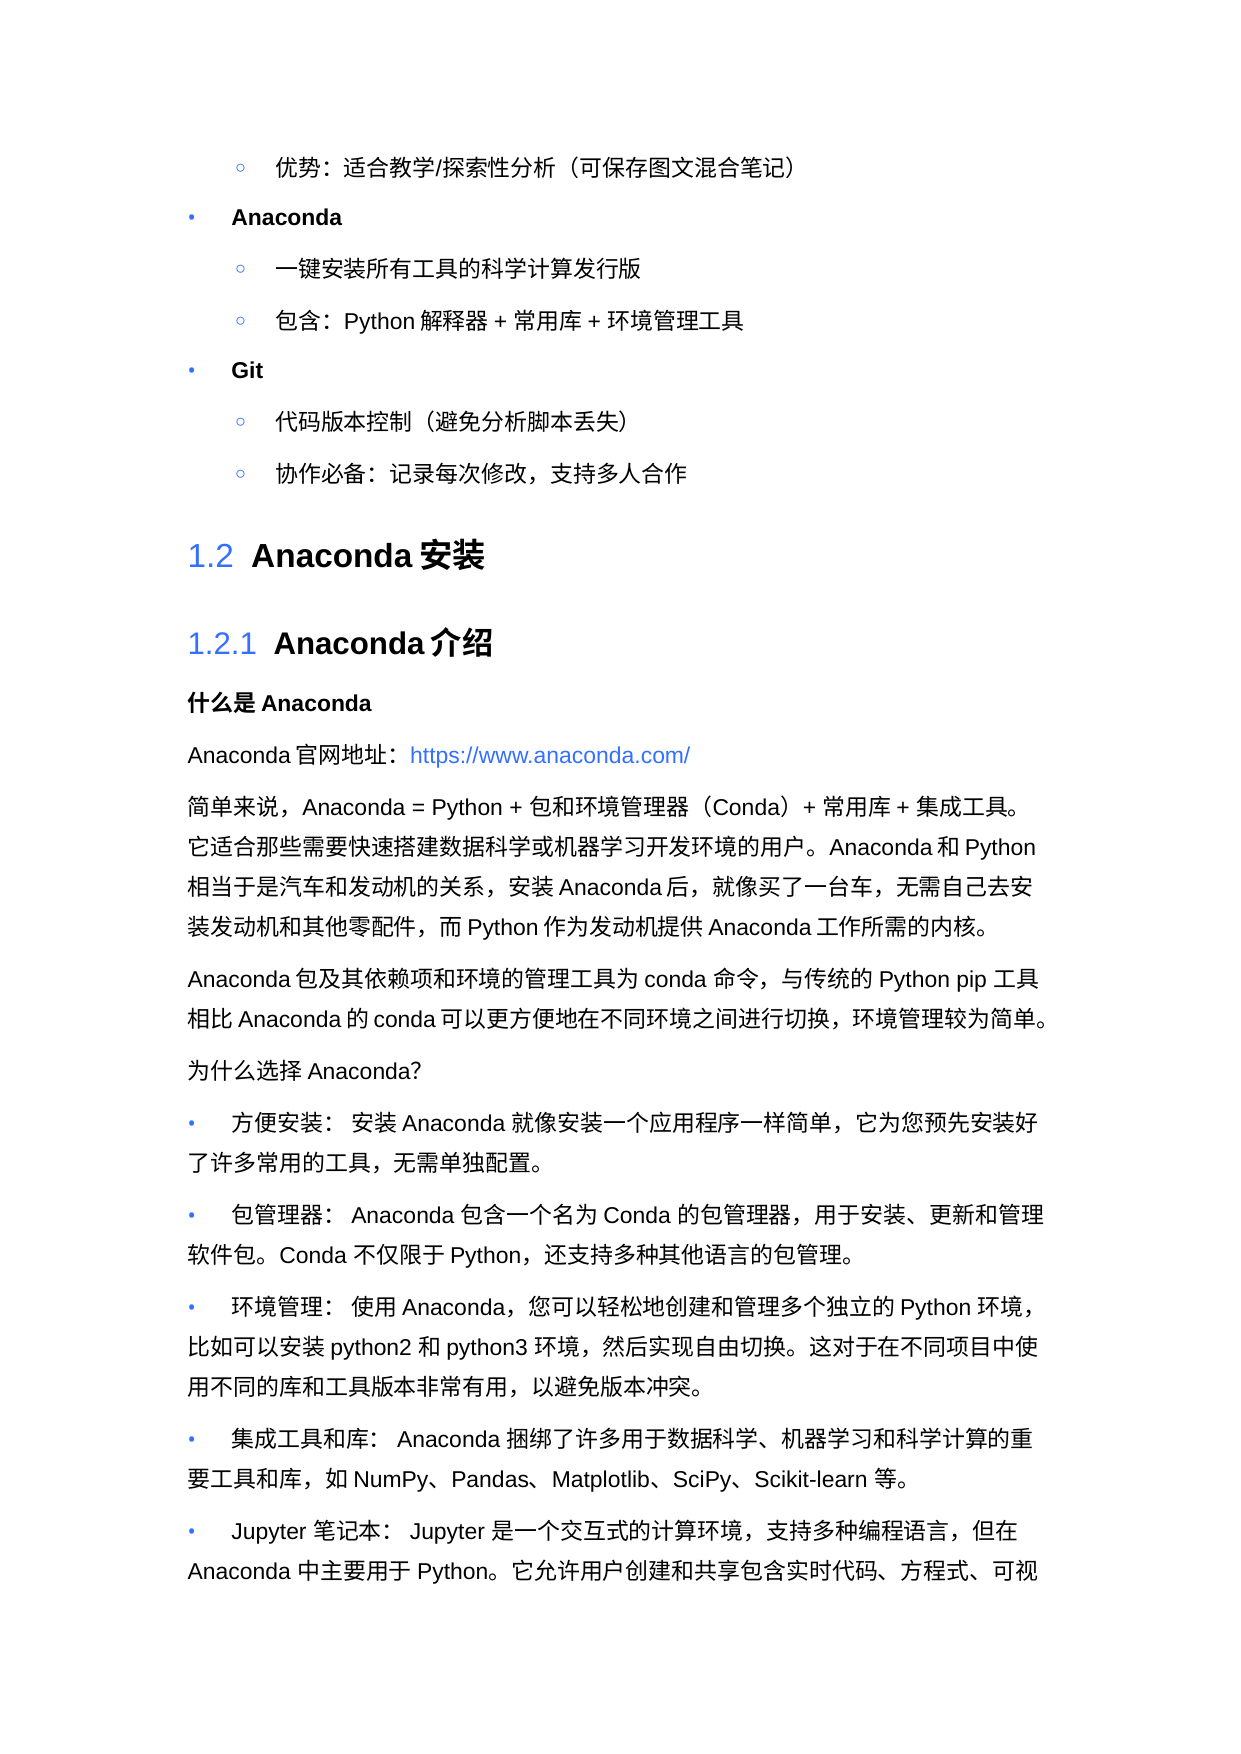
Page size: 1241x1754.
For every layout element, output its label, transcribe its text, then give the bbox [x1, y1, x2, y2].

list Anaconda [187, 202, 1053, 232]
text 为什么选择 Anaconda？ [187, 1053, 1053, 1086]
list 环境管理： 使用 Anaconda，您可以轻松地创建和管理多个独立的 Python 环境，比如可以安装 python2 和 python3 环境，然后实现自由切换。这对于在不同项目中使用不同的库和工具版本非常有用，以避免版本冲突。 [187, 1289, 1053, 1402]
list 一键安装所有工具的科学计算发行版 [235, 251, 1053, 284]
list 包含：Python解释器 + 常用库 + 环境管理工具 [235, 303, 1053, 336]
text 简单来说，Anaconda = Python + 包和环境管理器（Conda）+ 常用库 + 集成工具。它适合那些需要快速搭建数据科学或机器学习开发环境的用户。Anaconda和Python相当于是汽车和发动机的关系，安装Anaconda后，就像买了一台车，无需自己去安装发动机和其他零配件，而Python作为发动机提供Anaconda工作所需的内核。 [187, 789, 1053, 942]
text 什么是Anaconda [187, 684, 1053, 718]
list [187, 1513, 1053, 1586]
text Anaconda包及其依赖项和环境的管理工具为 conda 命令，与传统的 Python pip 工具相比Anaconda的conda可以更方便地在不同环境之间进行切换，环境管理较为简单。 [187, 961, 1053, 1034]
text Anaconda官网地址：https://www.anaconda.com/ [187, 737, 1053, 770]
list 方便安装： 安装 Anaconda 就像安装一个应用程序一样简单，它为您预先安装好了许多常用的工具，无需单独配置。 [187, 1105, 1053, 1178]
text 1.2 Anaconda安装 [187, 529, 1053, 577]
list 包管理器： Anaconda 包含一个名为 Conda 的包管理器，用于安装、更新和管理软件包。Conda 不仅限于 Python，还支持多种其他语言的包管理。 [187, 1197, 1053, 1270]
text 1.2.1 Anaconda介绍 [187, 618, 1053, 663]
list Git [187, 355, 1053, 385]
list 集成工具和库： Anaconda 捆绑了许多用于数据科学、机器学习和科学计算的重要工具和库，如 NumPy、Pandas、Matplotlib、SciPy、Scikit-learn 等。 [187, 1421, 1053, 1494]
list 代码版本控制（避免分析脚本丢失） [235, 403, 1053, 437]
list 优势：适合教学/探索性分析（可保存图文混合笔记） [235, 150, 1053, 183]
list 协作必备：记录每次修改，支持多人合作 [235, 456, 1053, 489]
